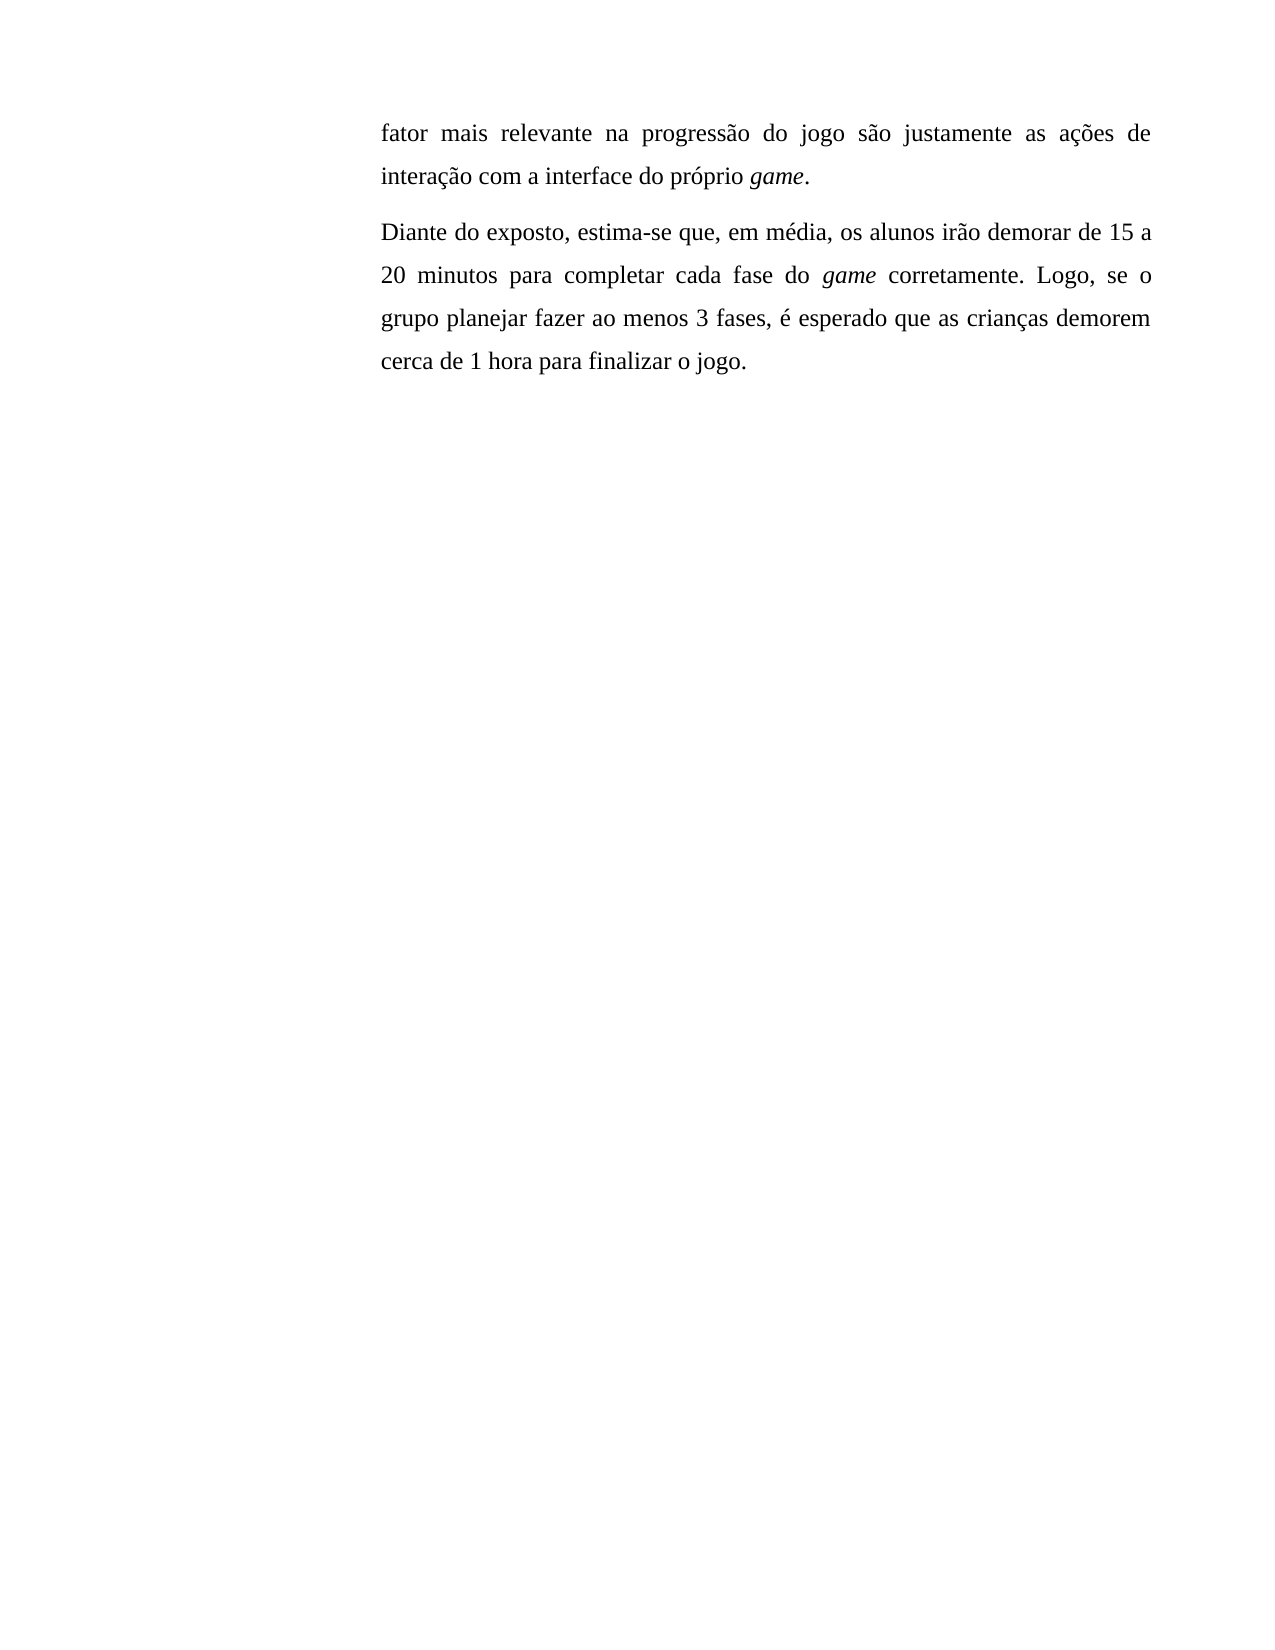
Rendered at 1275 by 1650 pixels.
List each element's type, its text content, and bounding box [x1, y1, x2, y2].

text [381, 118, 1152, 190]
text Diante do exposto, estima-se que, em média, os alunos irão demorar de 15 a 20 minutos para completar cada fase do game corretamente. Logo, se o grupo planejar fazer ao menos 3 fases, é esperado que as crianças demorem cerca de 1 hora para finalizar o jogo. [381, 217, 1152, 375]
